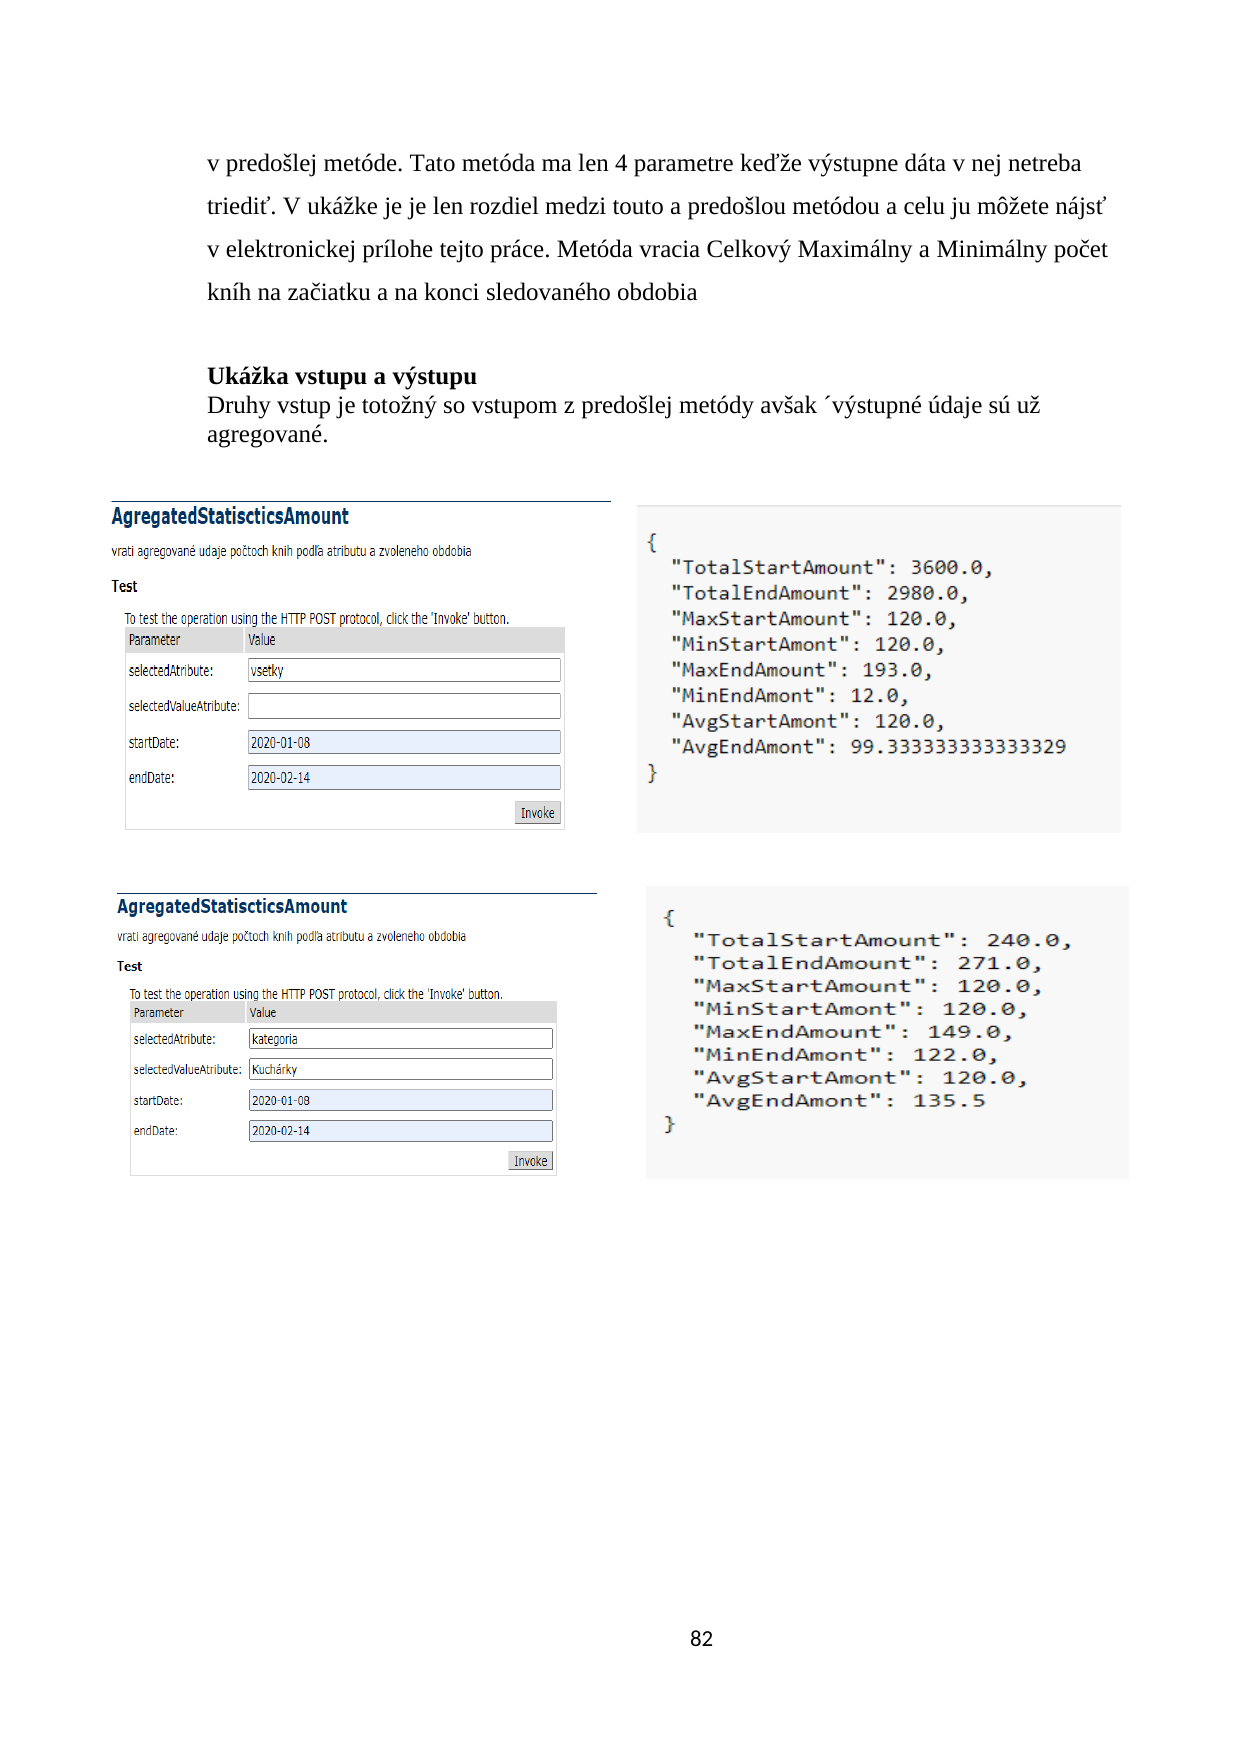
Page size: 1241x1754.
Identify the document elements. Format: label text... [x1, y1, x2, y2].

picture [637, 504, 1121, 833]
picture [100, 483, 611, 838]
text Ukážka vstupu a výstupu [207, 361, 1122, 390]
picture [112, 866, 597, 1190]
text Druhy vstup je totožný so vstupom z predošlej metódy avšak ´výstupné údaje sú už agregované. [207, 390, 1122, 448]
picture [646, 886, 1129, 1179]
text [207, 148, 1122, 306]
